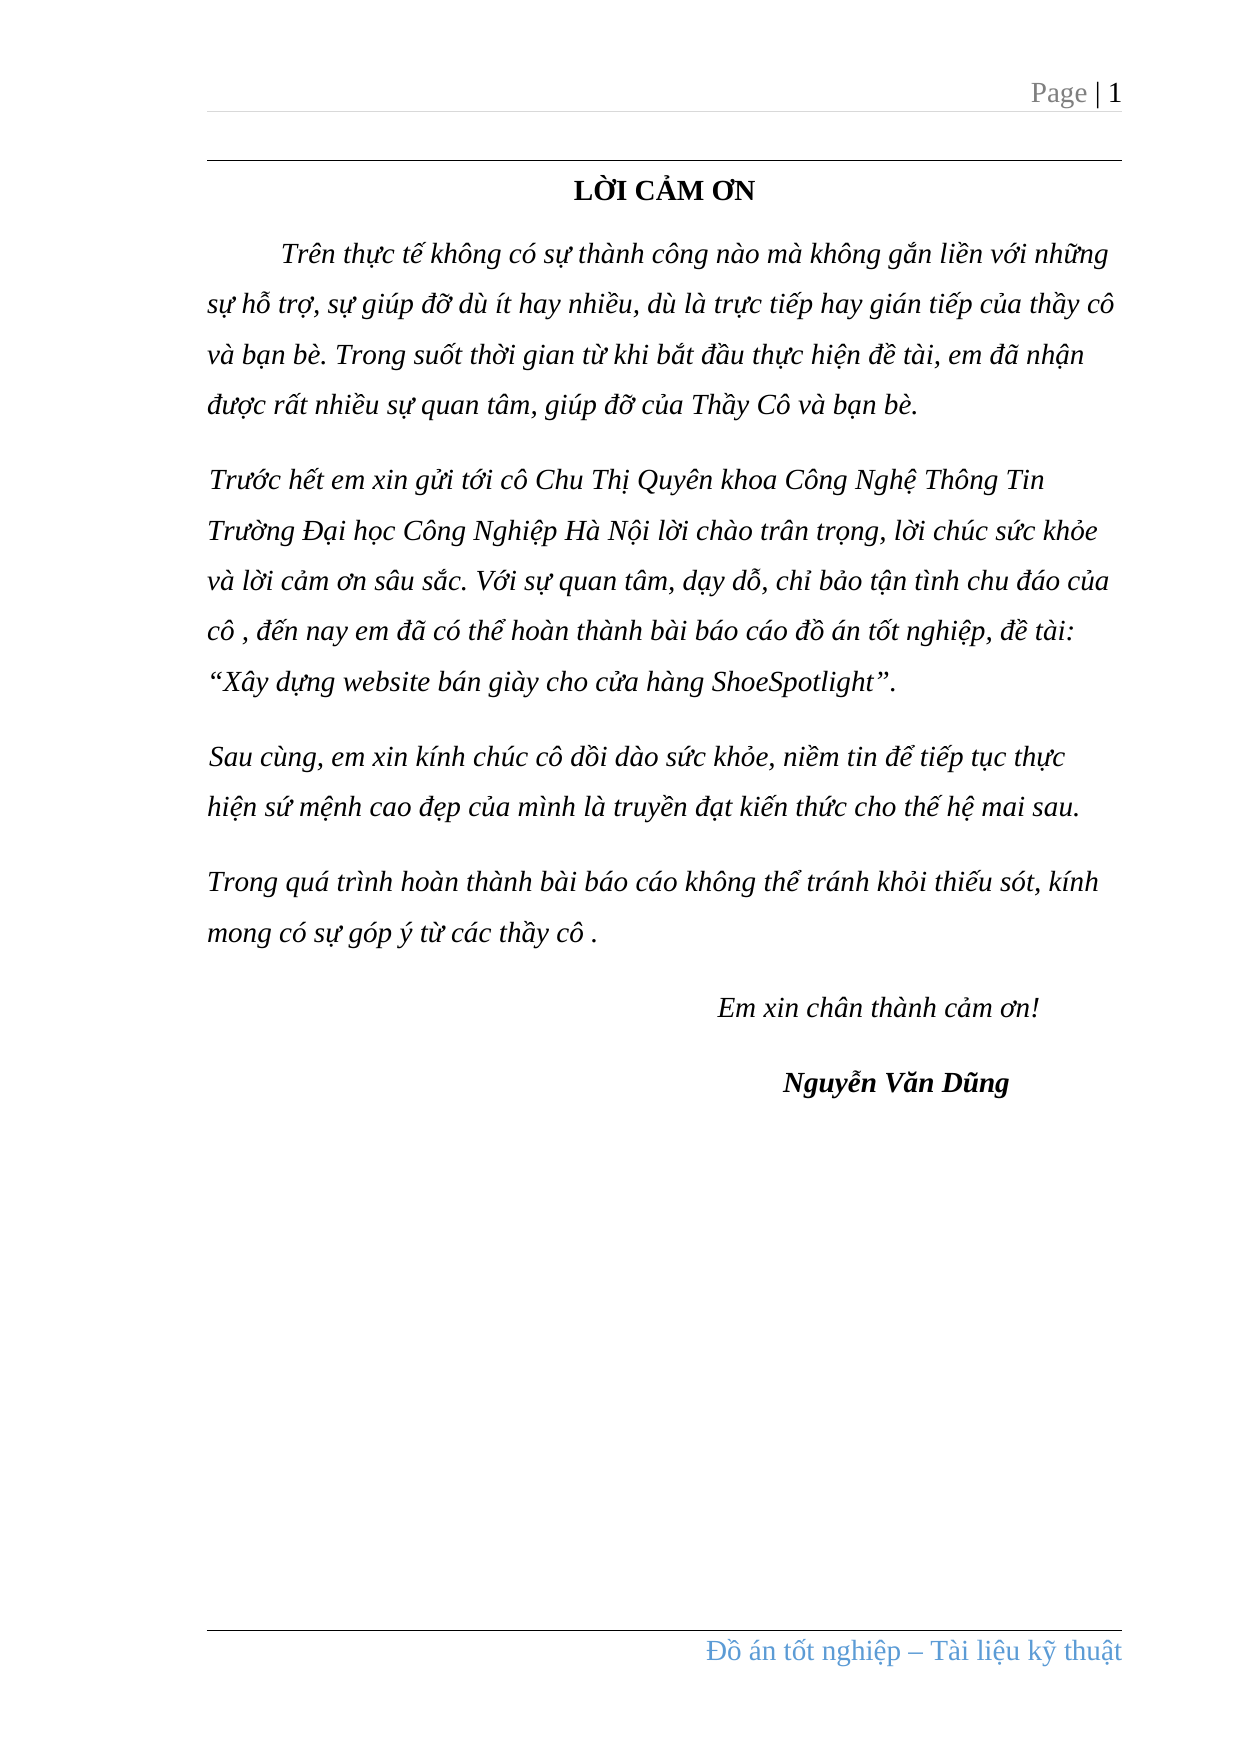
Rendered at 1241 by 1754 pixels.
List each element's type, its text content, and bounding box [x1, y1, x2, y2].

text Nguyễn Văn Dũng [207, 1066, 1122, 1099]
text Em xin chân thành cảm ơn! [207, 990, 1122, 1024]
text LỜI CẢM ƠN [207, 173, 1122, 207]
text Trên thực tế không có sự thành công nào mà không gắn liền với những sự hỗ trợ, sự giúp đỡ dù ít hay nhiều, dù là trực tiếp hay gián tiếp của thầy cô và bạn bè. Trong suốt thời gian từ khi bắt đầu thực hiện đề tài, em đã nhận được rất nhiều sự quan tâm, giúp đỡ của Thầy Cô và bạn bè. [207, 236, 1122, 421]
text Sau cùng, em xin kính chúc cô dồi dào sức khỏe, niềm tin để tiếp tục thực hiện sứ mệnh cao đẹp của mình là truyền đạt kiến thức cho thế hệ mai sau. [207, 739, 1122, 823]
text Trong quá trình hoàn thành bài báo cáo không thể tránh khỏi thiếu sót, kính mong có sự góp ý từ các thầy cô . [207, 864, 1122, 948]
text Trước hết em xin gửi tới cô Chu Thị Quyên khoa Công Nghệ Thông Tin Trường Đại học Công Nghiệp Hà Nội lời chào trân trọng, lời chúc sức khỏe và lời cảm ơn sâu sắc. Với sự quan tâm, dạy dỗ, chỉ bảo tận tình chu đáo của cô , đến nay em đã có thể hoàn thành bài báo cáo đồ án tốt nghiệp, đề tài: “Xây dựng website bán giày cho cửa hàng ShoeSpotlight”. [207, 462, 1122, 697]
